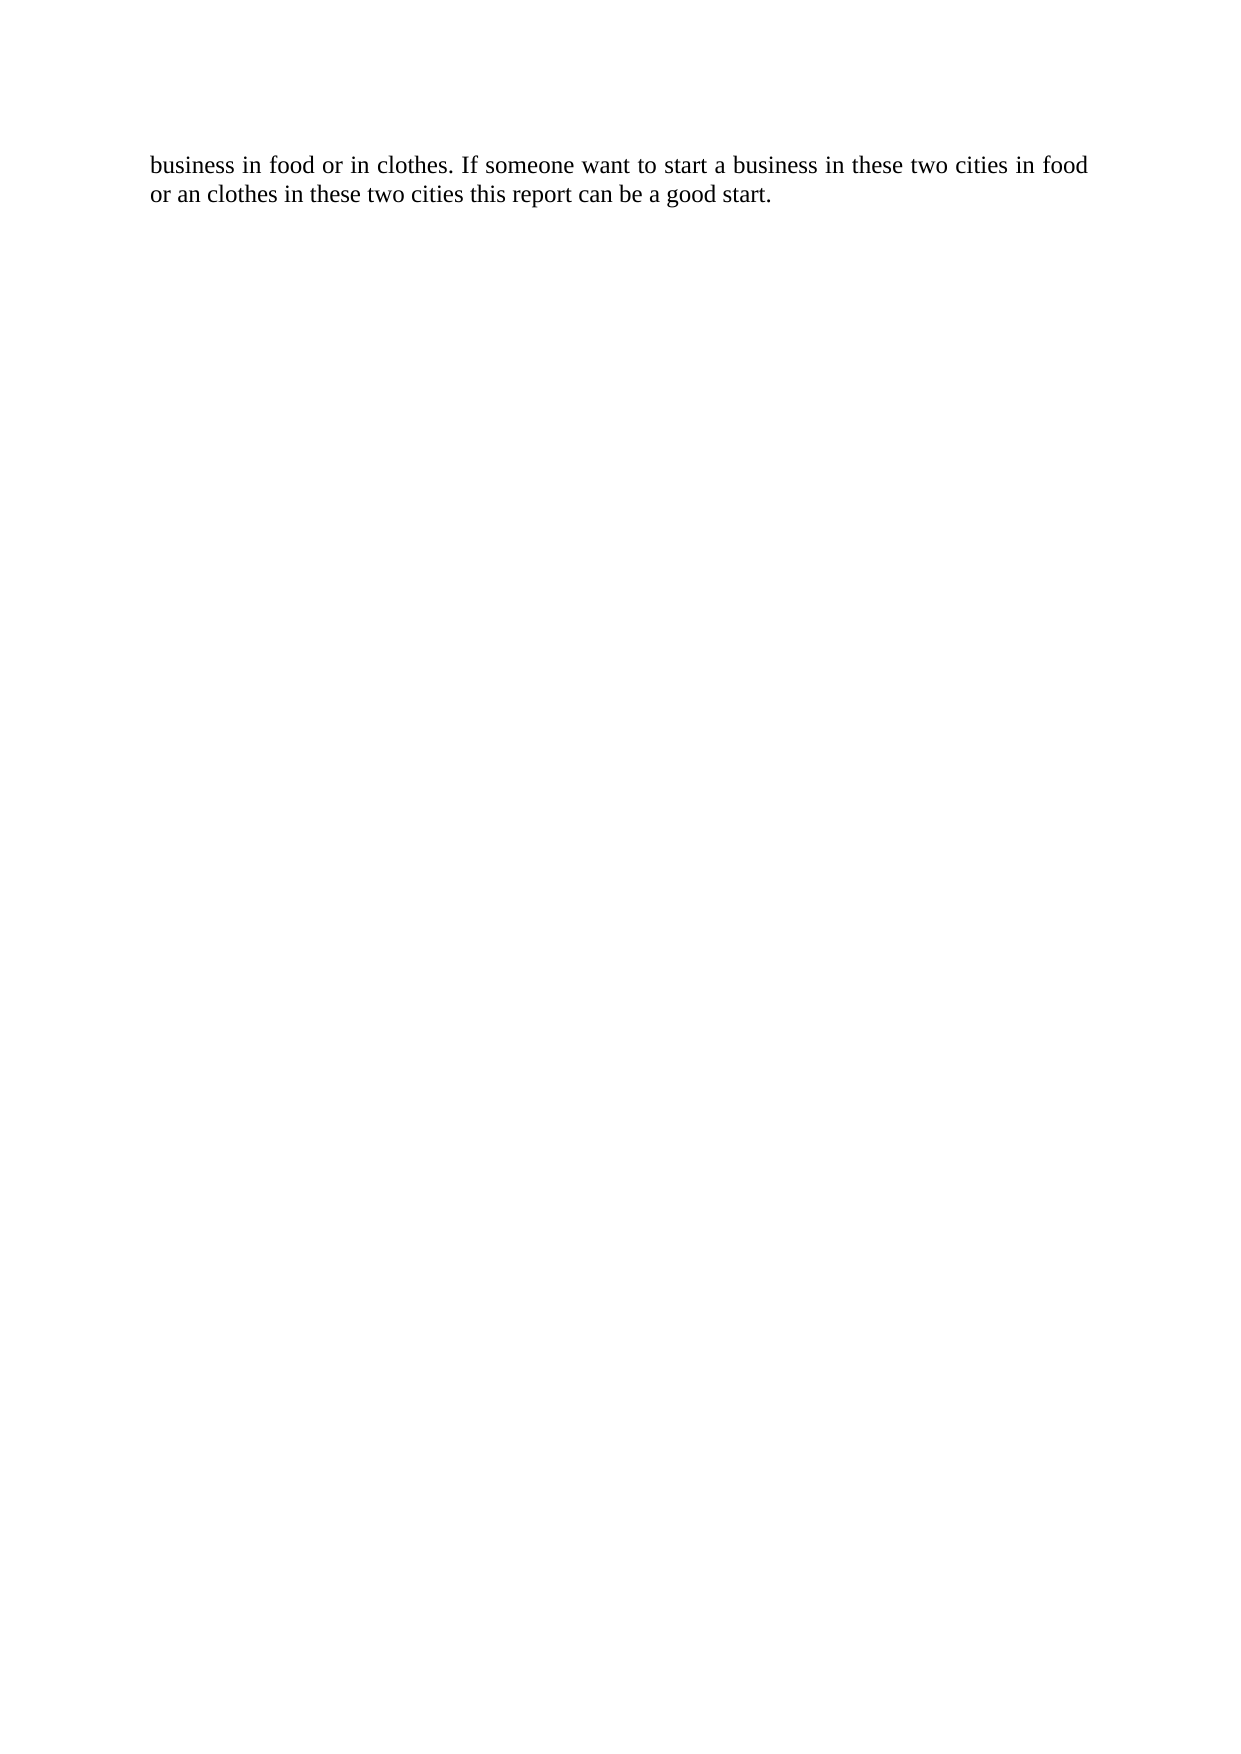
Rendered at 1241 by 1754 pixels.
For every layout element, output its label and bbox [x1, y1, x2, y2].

text [150, 150, 1090, 207]
